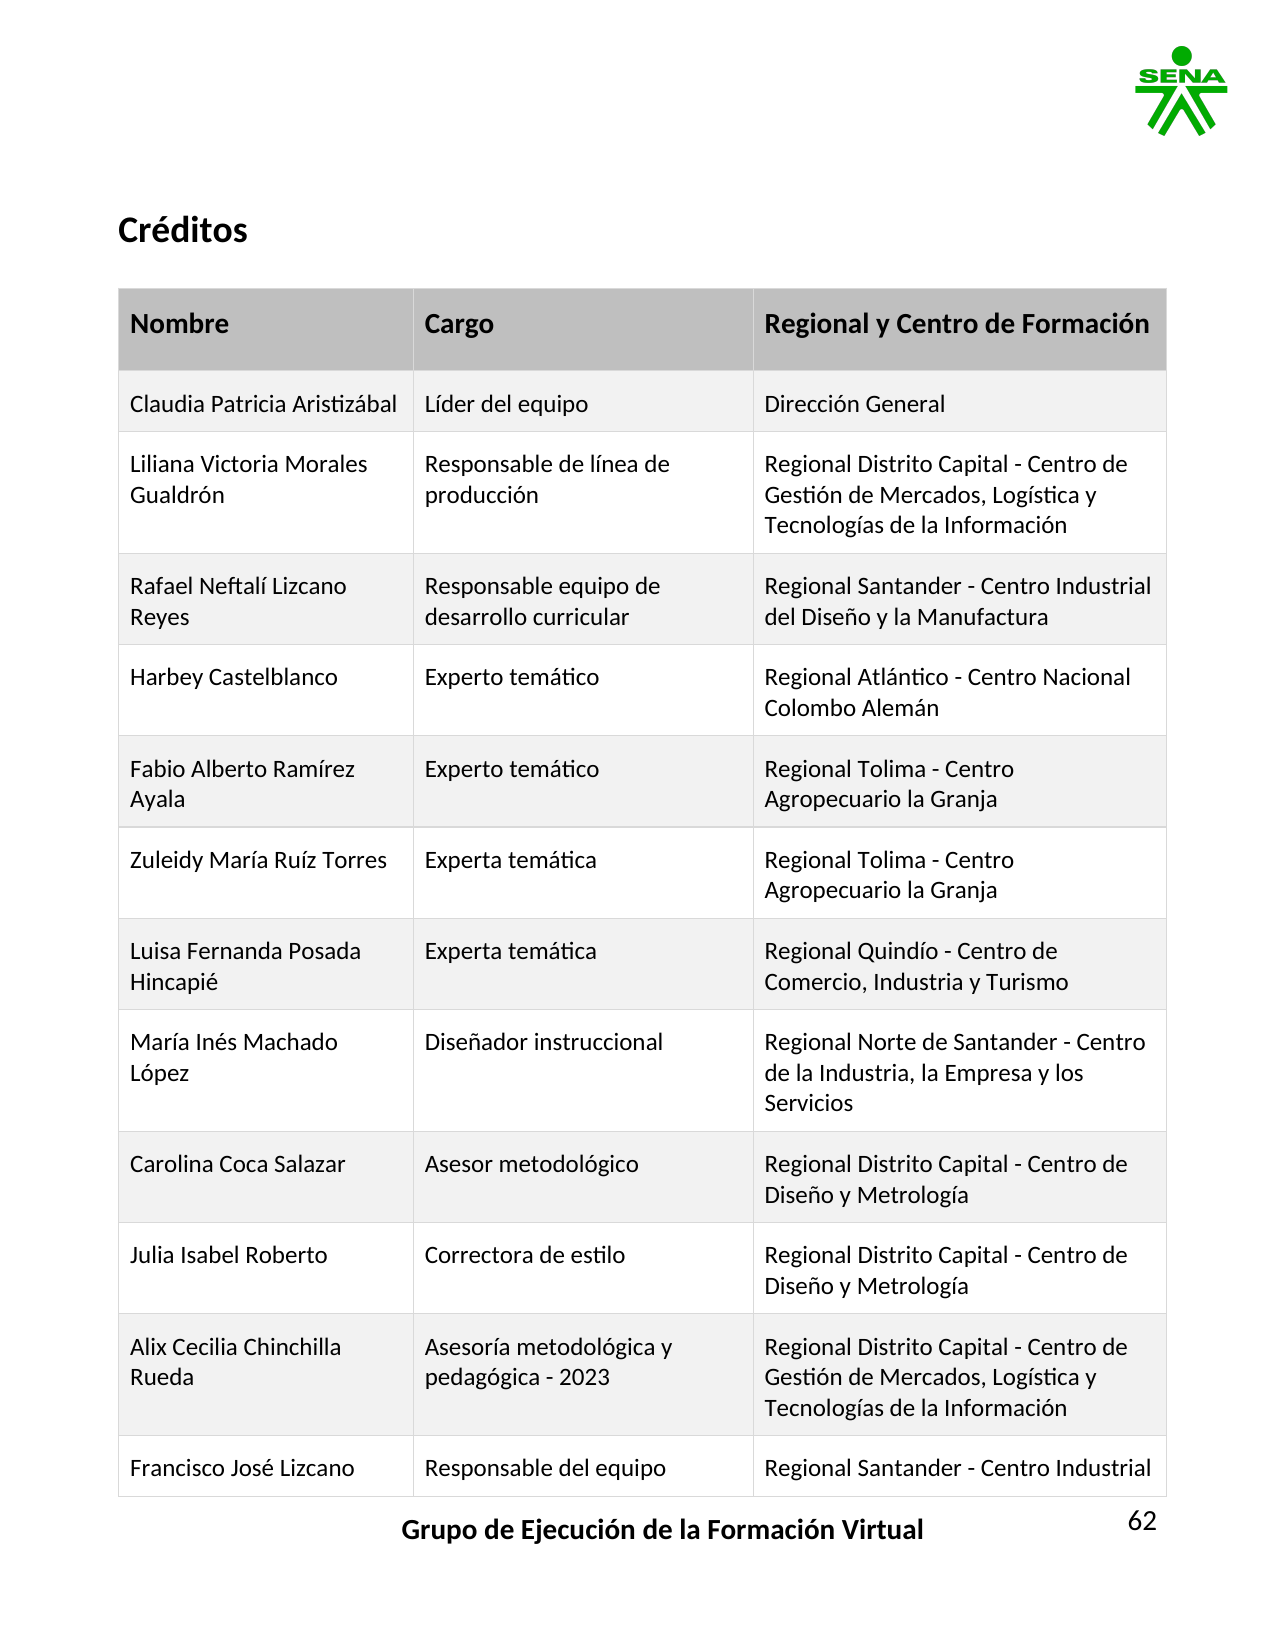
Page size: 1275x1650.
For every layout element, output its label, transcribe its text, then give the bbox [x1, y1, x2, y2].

table_cell Claudia Patricia Aristizábal [119, 371, 413, 431]
table_cell Rafael Neftalí Lizcano Reyes [119, 554, 413, 644]
table_header Nombre [119, 289, 413, 370]
table_cell Regional Quindío - Centro de Comercio, Industria y Turismo [754, 919, 1166, 1009]
table_cell Regional Distrito Capital - Centro de Diseño y Metrología [754, 1132, 1166, 1222]
table_cell Experta temática [414, 828, 753, 918]
table_cell Regional Atlántico - Centro Nacional Colombo Alemán [754, 645, 1166, 735]
table_cell Asesoría metodológica y pedagógica - 2023 [414, 1314, 753, 1435]
table_cell Líder del equipo [414, 371, 753, 431]
table_cell Carolina Coca Salazar [119, 1132, 413, 1222]
table_cell Zuleidy María Ruíz Torres [119, 828, 413, 918]
table_cell Responsable equipo de desarrollo curricular [414, 554, 753, 644]
table_header Cargo [414, 289, 753, 370]
table_cell Regional Santander - Centro Industrial del Diseño y la Manufactura [754, 554, 1166, 644]
table_cell Regional Distrito Capital - Centro de Gestión de Mercados, Logística y Tecnologías de la Información [754, 432, 1166, 553]
table_cell Fabio Alberto Ramírez Ayala [119, 736, 413, 826]
table_cell Experto temático [414, 645, 753, 735]
table_cell Alix Cecilia Chinchilla Rueda [119, 1314, 413, 1435]
table_cell Regional Distrito Capital - Centro de Gestión de Mercados, Logística y Tecnologías de la Información [754, 1314, 1166, 1435]
table_cell Regional Tolima - Centro Agropecuario la Granja [754, 828, 1166, 918]
table_cell Dirección General [754, 371, 1166, 431]
table_cell Experto temático [414, 736, 753, 826]
table_cell Responsable del equipo [414, 1436, 753, 1496]
table_cell Luisa Fernanda Posada Hincapié [119, 919, 413, 1009]
table_cell Responsable de línea de producción [414, 432, 753, 553]
table_cell Experta temática [414, 919, 753, 1009]
picture [1135, 46, 1228, 136]
table_cell Regional Tolima - Centro Agropecuario la Granja [754, 736, 1166, 826]
table_cell Regional Norte de Santander - Centro de la Industria, la Empresa y los Servicios [754, 1010, 1166, 1131]
text Créditos [118, 206, 1157, 252]
table_cell Correctora de estilo [414, 1223, 753, 1313]
table_cell Regional Santander - Centro Industrial del Diseño y la Manufactura [754, 1436, 1166, 1496]
table_header Regional y Centro de Formación [754, 289, 1166, 370]
table_cell Harbey Castelblanco [119, 645, 413, 735]
table_cell María Inés Machado López [119, 1010, 413, 1131]
table_cell Diseñador instruccional [414, 1010, 753, 1131]
table_cell Francisco José Lizcano Reyes [119, 1436, 413, 1496]
table_cell Liliana Victoria Morales Gualdrón [119, 432, 413, 553]
table_cell Julia Isabel Roberto [119, 1223, 413, 1313]
table_cell Asesor metodológico [414, 1132, 753, 1222]
table_cell Regional Distrito Capital - Centro de Diseño y Metrología [754, 1223, 1166, 1313]
